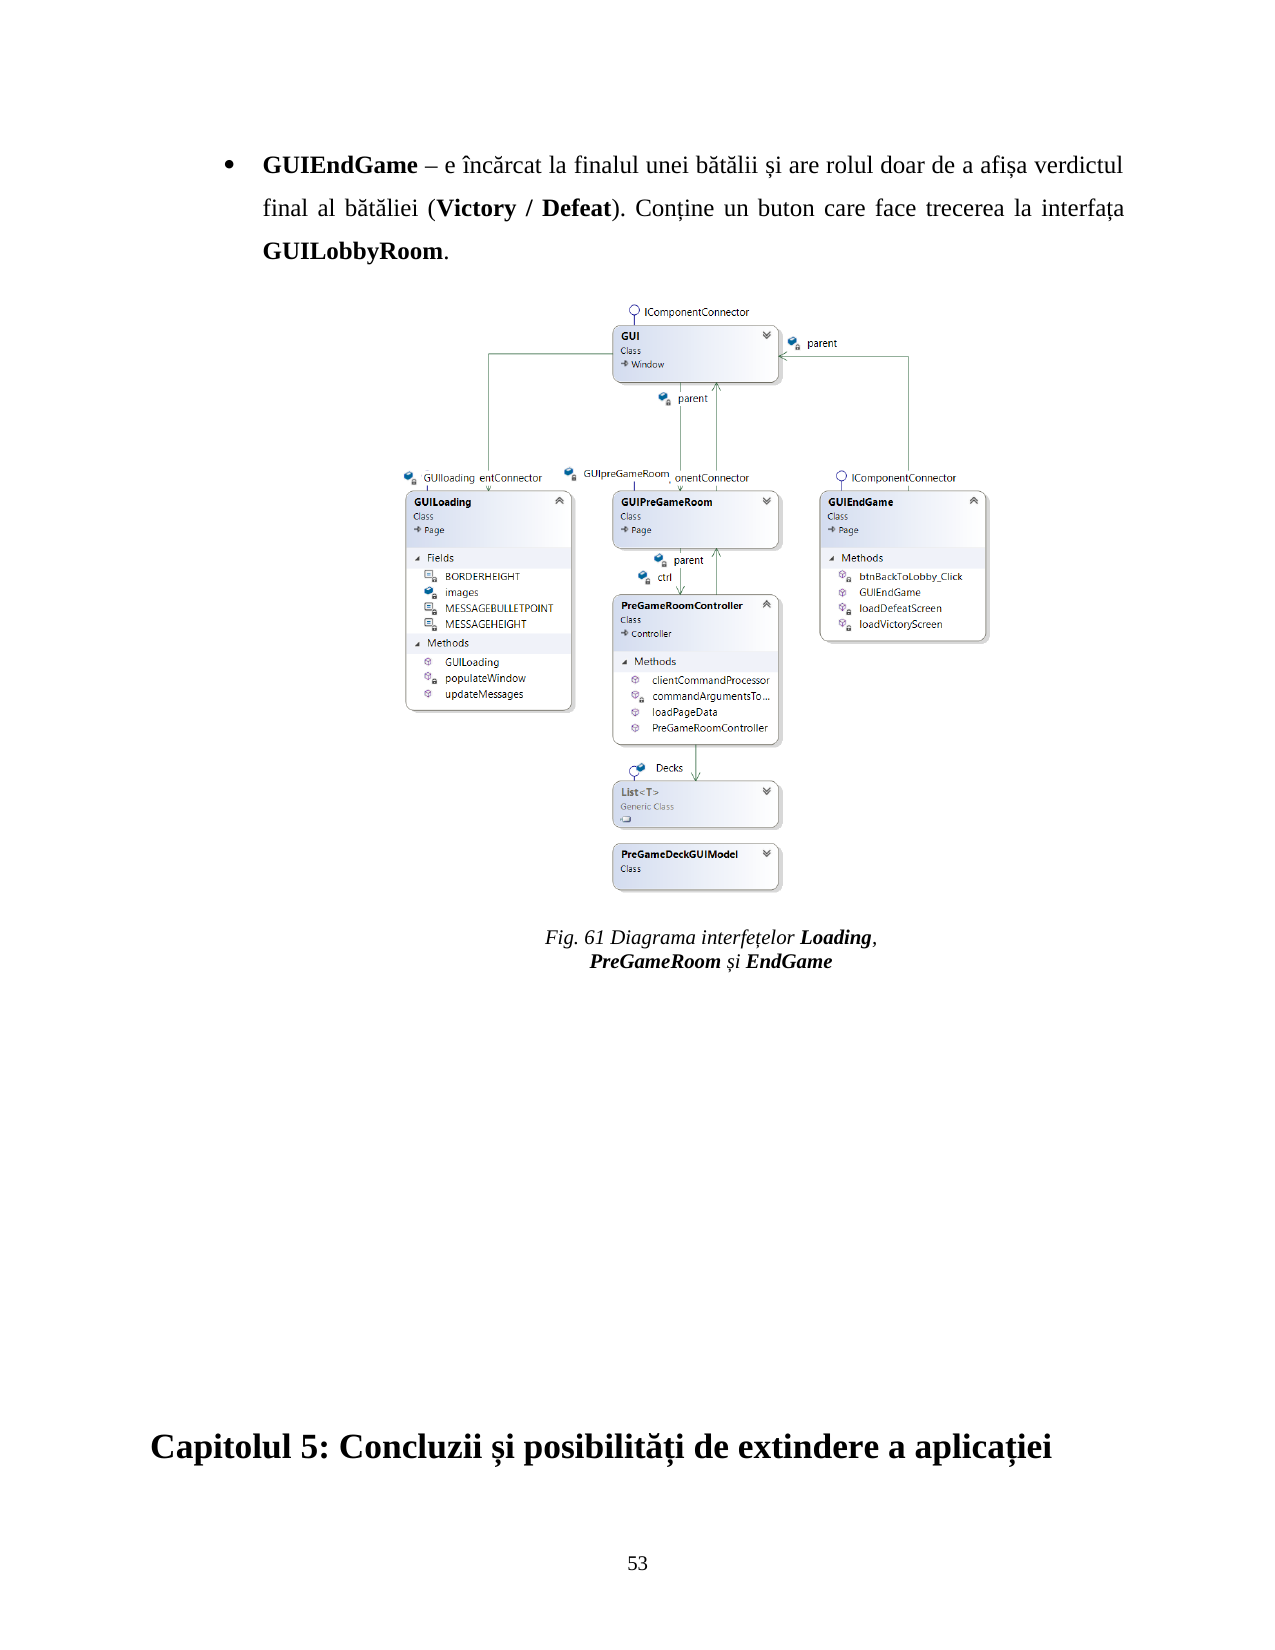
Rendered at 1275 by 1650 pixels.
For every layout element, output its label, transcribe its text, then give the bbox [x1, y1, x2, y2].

list GUIEndGame – e încărcat la finalul unei bătălii și are rolul doar de a afișa verdictul final al bătăliei (Victory / Defeat). Conține un buton care face trecerea la interfața GUILobbyRoom. [225, 150, 1125, 265]
subtitle Capitolul 5: Concluzii și posibilități de extindere a aplicației [150, 1426, 1125, 1466]
picture [396, 297, 989, 893]
